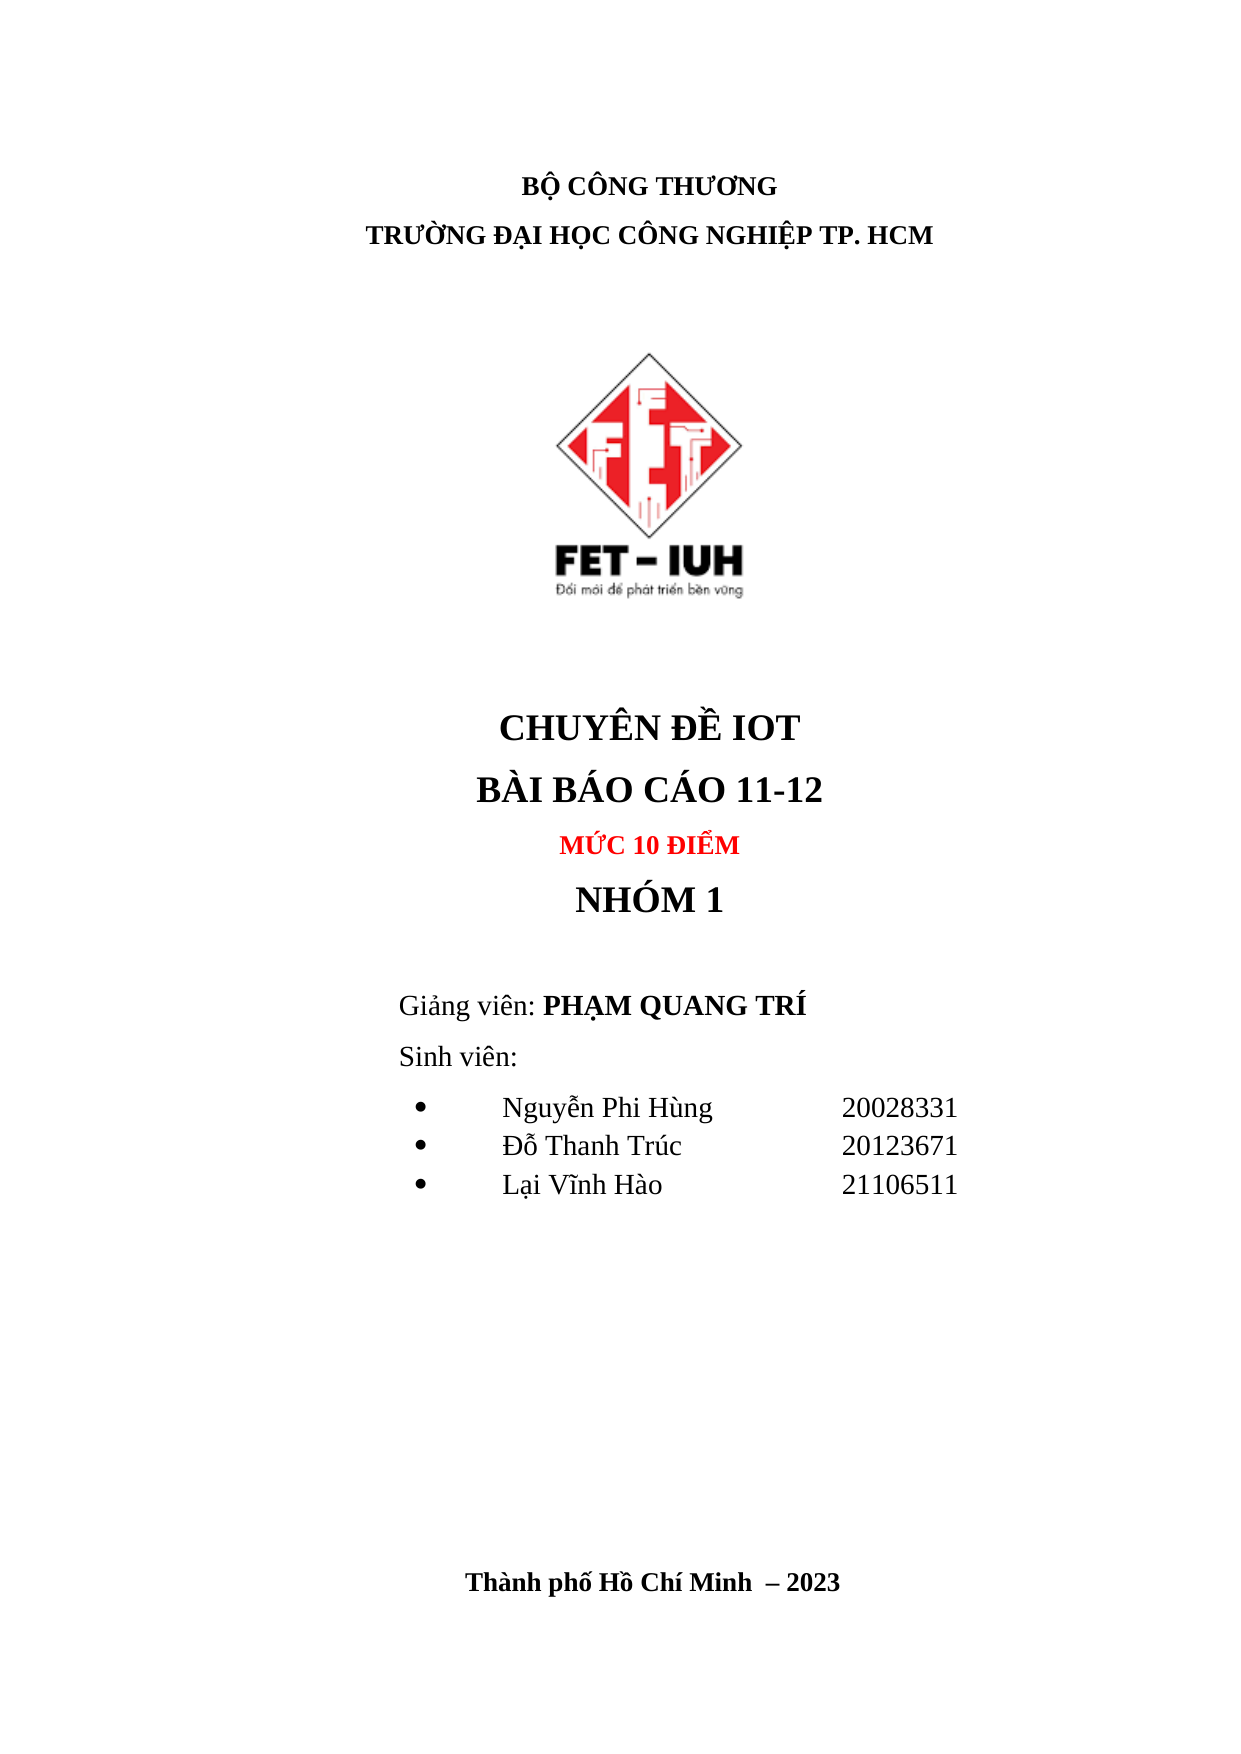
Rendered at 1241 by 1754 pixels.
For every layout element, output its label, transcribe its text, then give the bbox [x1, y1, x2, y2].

text BÀI BÁO CÁO 11-12 [177, 767, 1122, 810]
text MỨC 10 ĐIỂM [177, 829, 1122, 860]
picture [460, 315, 839, 641]
list Nguyễn Phi Hùng 20028331 [416, 1090, 1122, 1123]
text Sinh viên: [177, 1039, 1122, 1072]
list Đỗ Thanh Trúc 20123671 [416, 1128, 1122, 1162]
text Thành phố Hồ Chí Minh – 2023 [177, 1566, 1128, 1597]
text CHUYÊN ĐỀ IOT [177, 705, 1122, 748]
list Lại Vĩnh Hào 21106511 [416, 1167, 1122, 1201]
text BỘ CÔNG THƯƠNG [177, 171, 1122, 202]
text NHÓM 1 [177, 877, 1122, 921]
text Giảng viên: PHẠM QUANG TRÍ [177, 988, 1122, 1021]
text TRƯỜNG ĐẠI HỌC CÔNG NGHIỆP TP. HCM [177, 219, 1122, 250]
